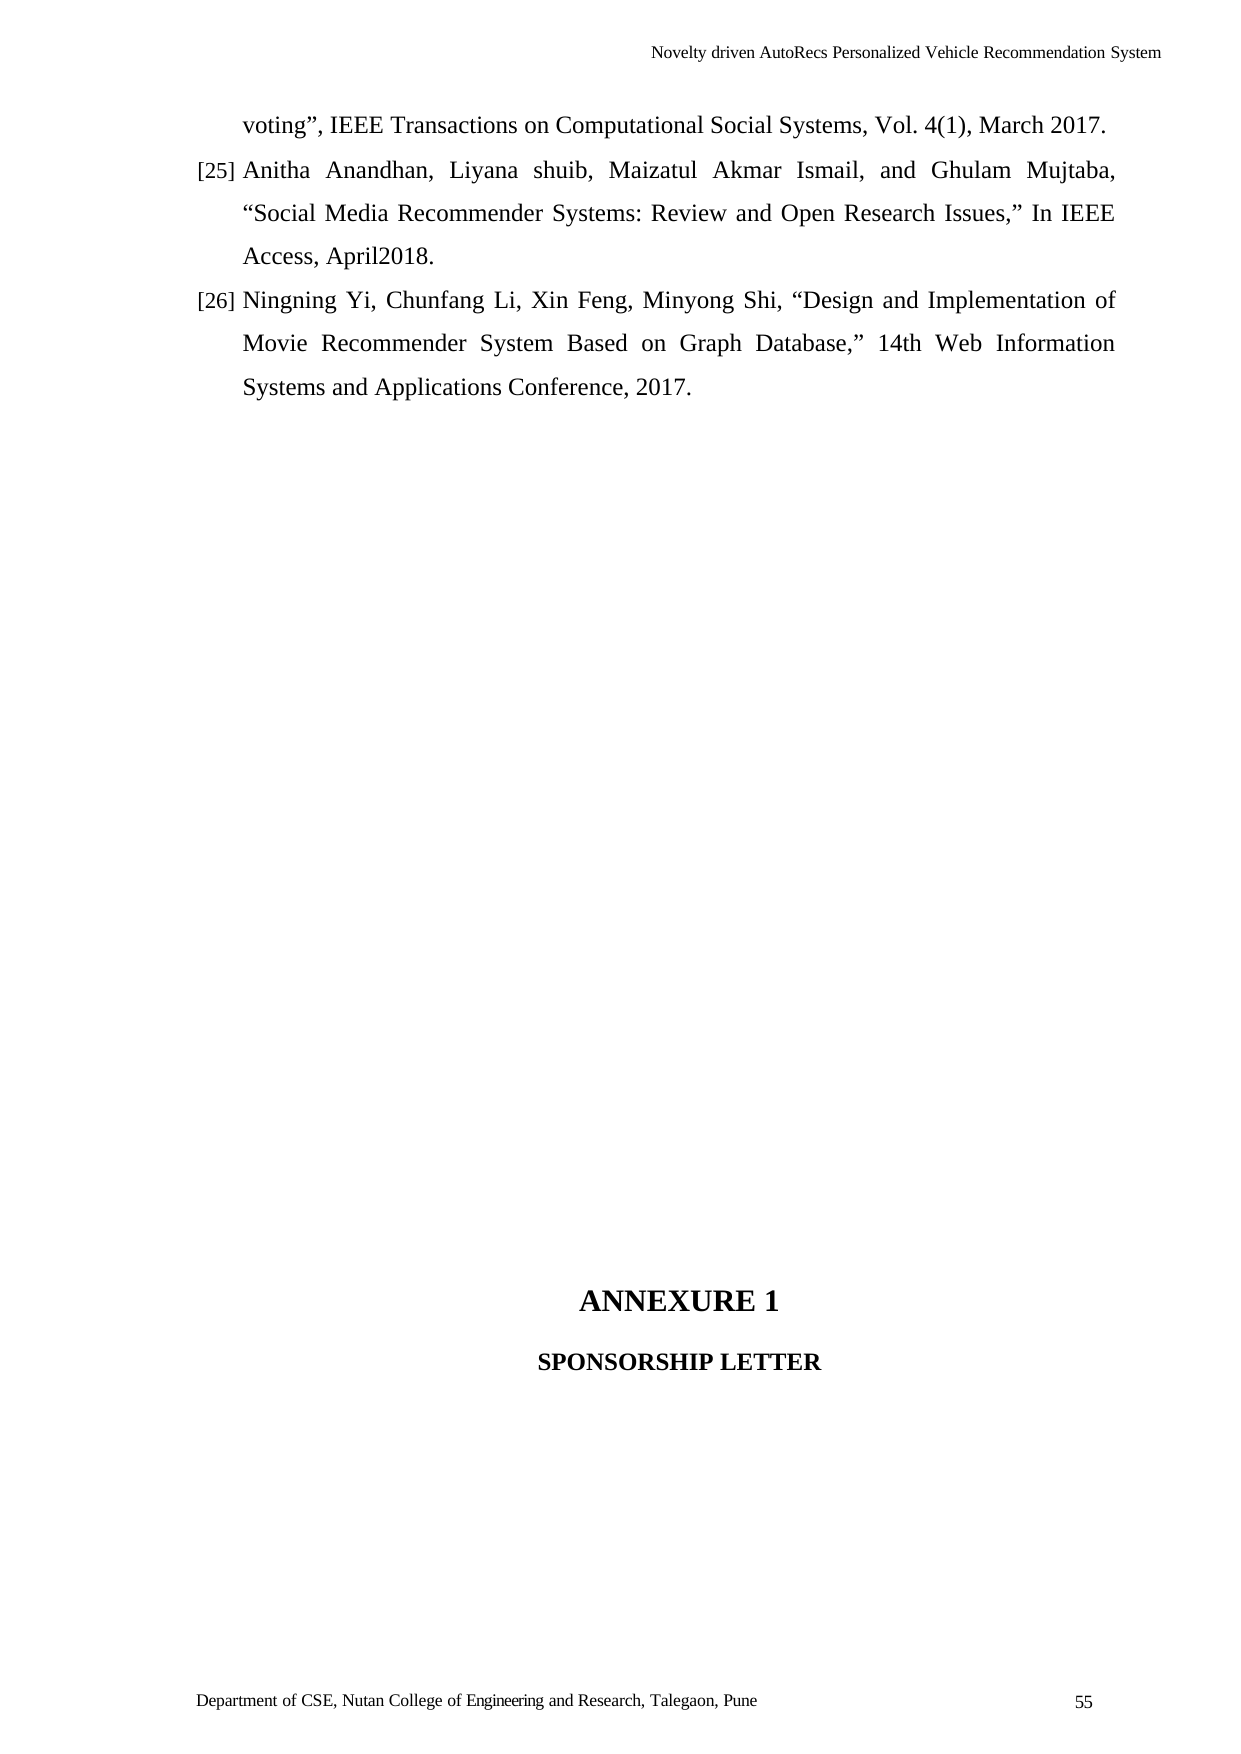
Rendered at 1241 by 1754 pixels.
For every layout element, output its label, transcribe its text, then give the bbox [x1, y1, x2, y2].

text SPONSORSHIP LETTER [207, 1347, 1152, 1376]
text ANNEXURE 1 [207, 1282, 1152, 1318]
list Anitha Anandhan, Liyana shuib, Maizatul Akmar Ismail, and Ghulam Mujtaba, “Social Media Recommender Systems: Review and Open Research Issues,” In IEEE Access, April2018. [197, 155, 1116, 270]
list Ningning Yi, Chunfang Li, Xin Feng, Minyong Shi, “Design and Implementation of Movie Recommender System Based on Graph Database,” 14th Web Information Systems and Applications Conference, 2017. [197, 285, 1116, 400]
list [197, 110, 1116, 139]
